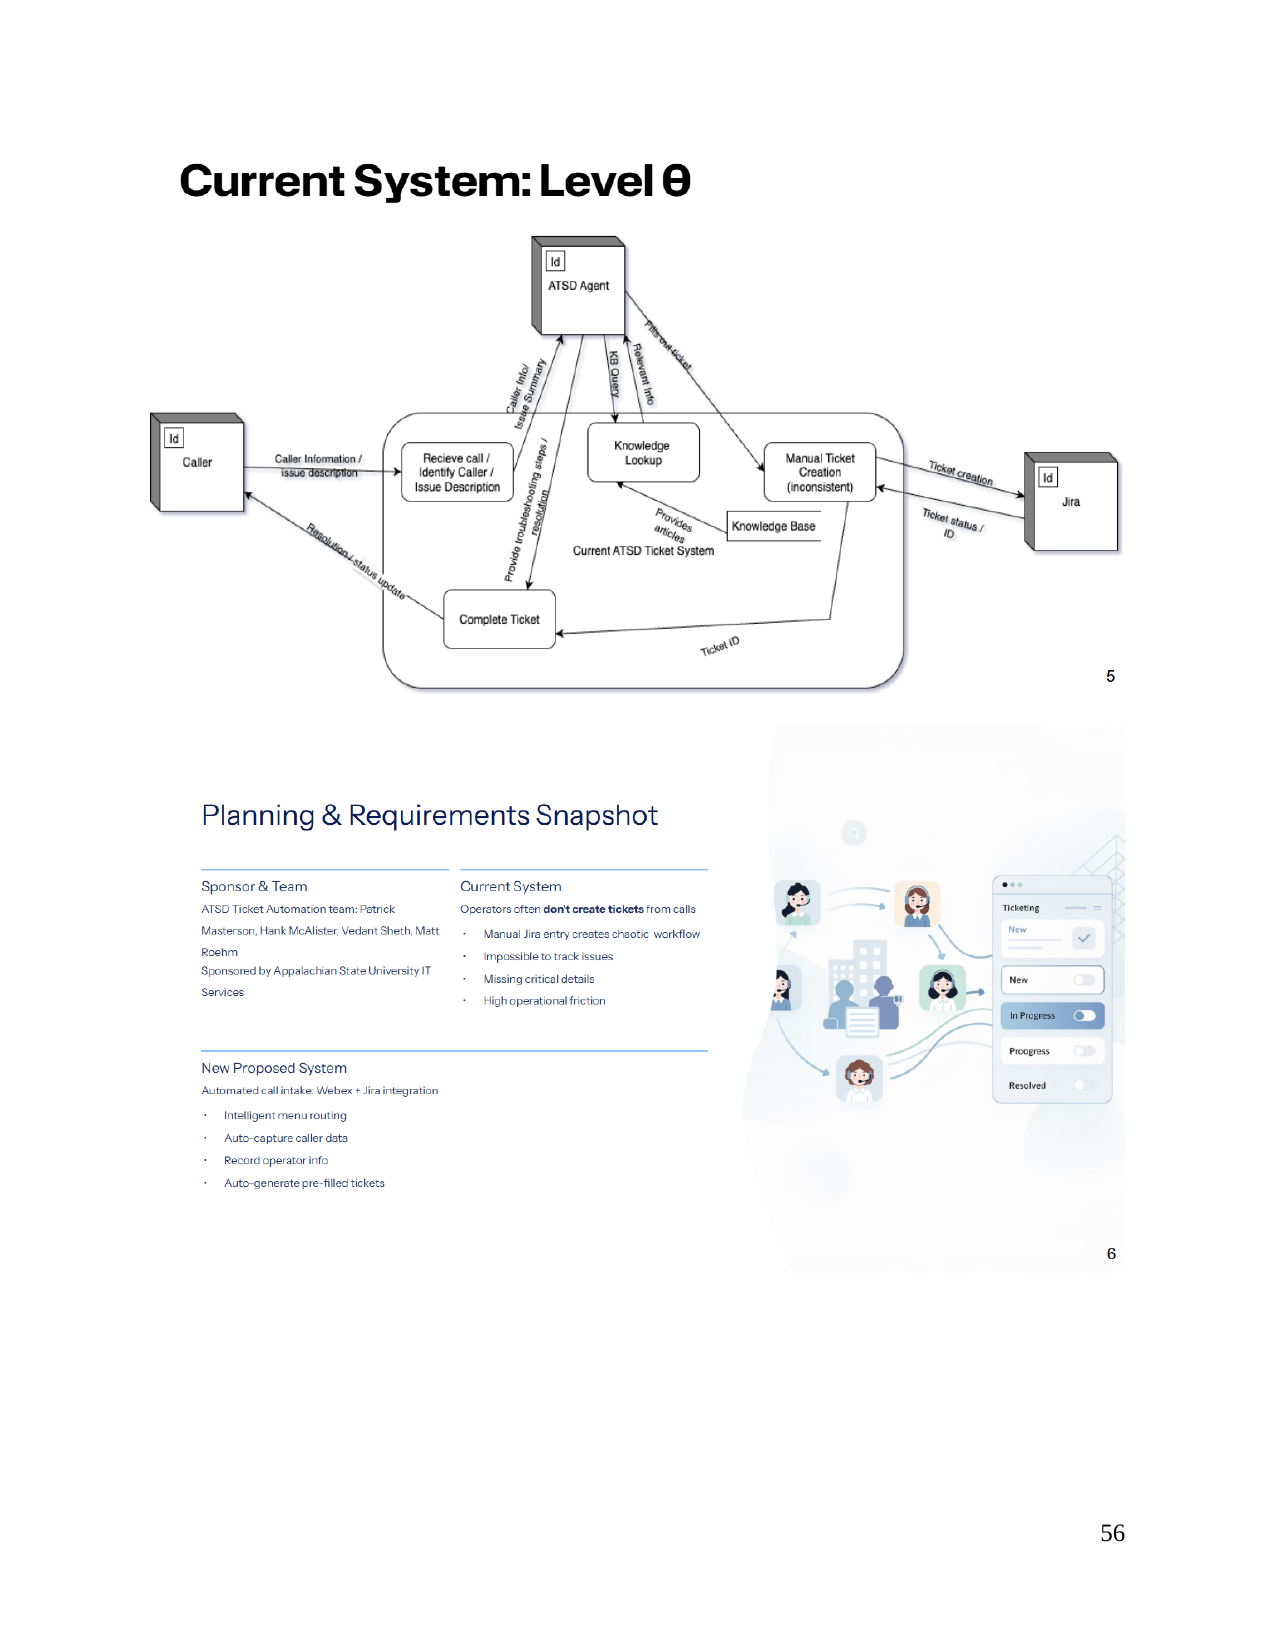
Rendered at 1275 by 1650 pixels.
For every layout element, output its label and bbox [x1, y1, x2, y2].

picture [150, 726, 1125, 1273]
picture [150, 150, 1125, 698]
